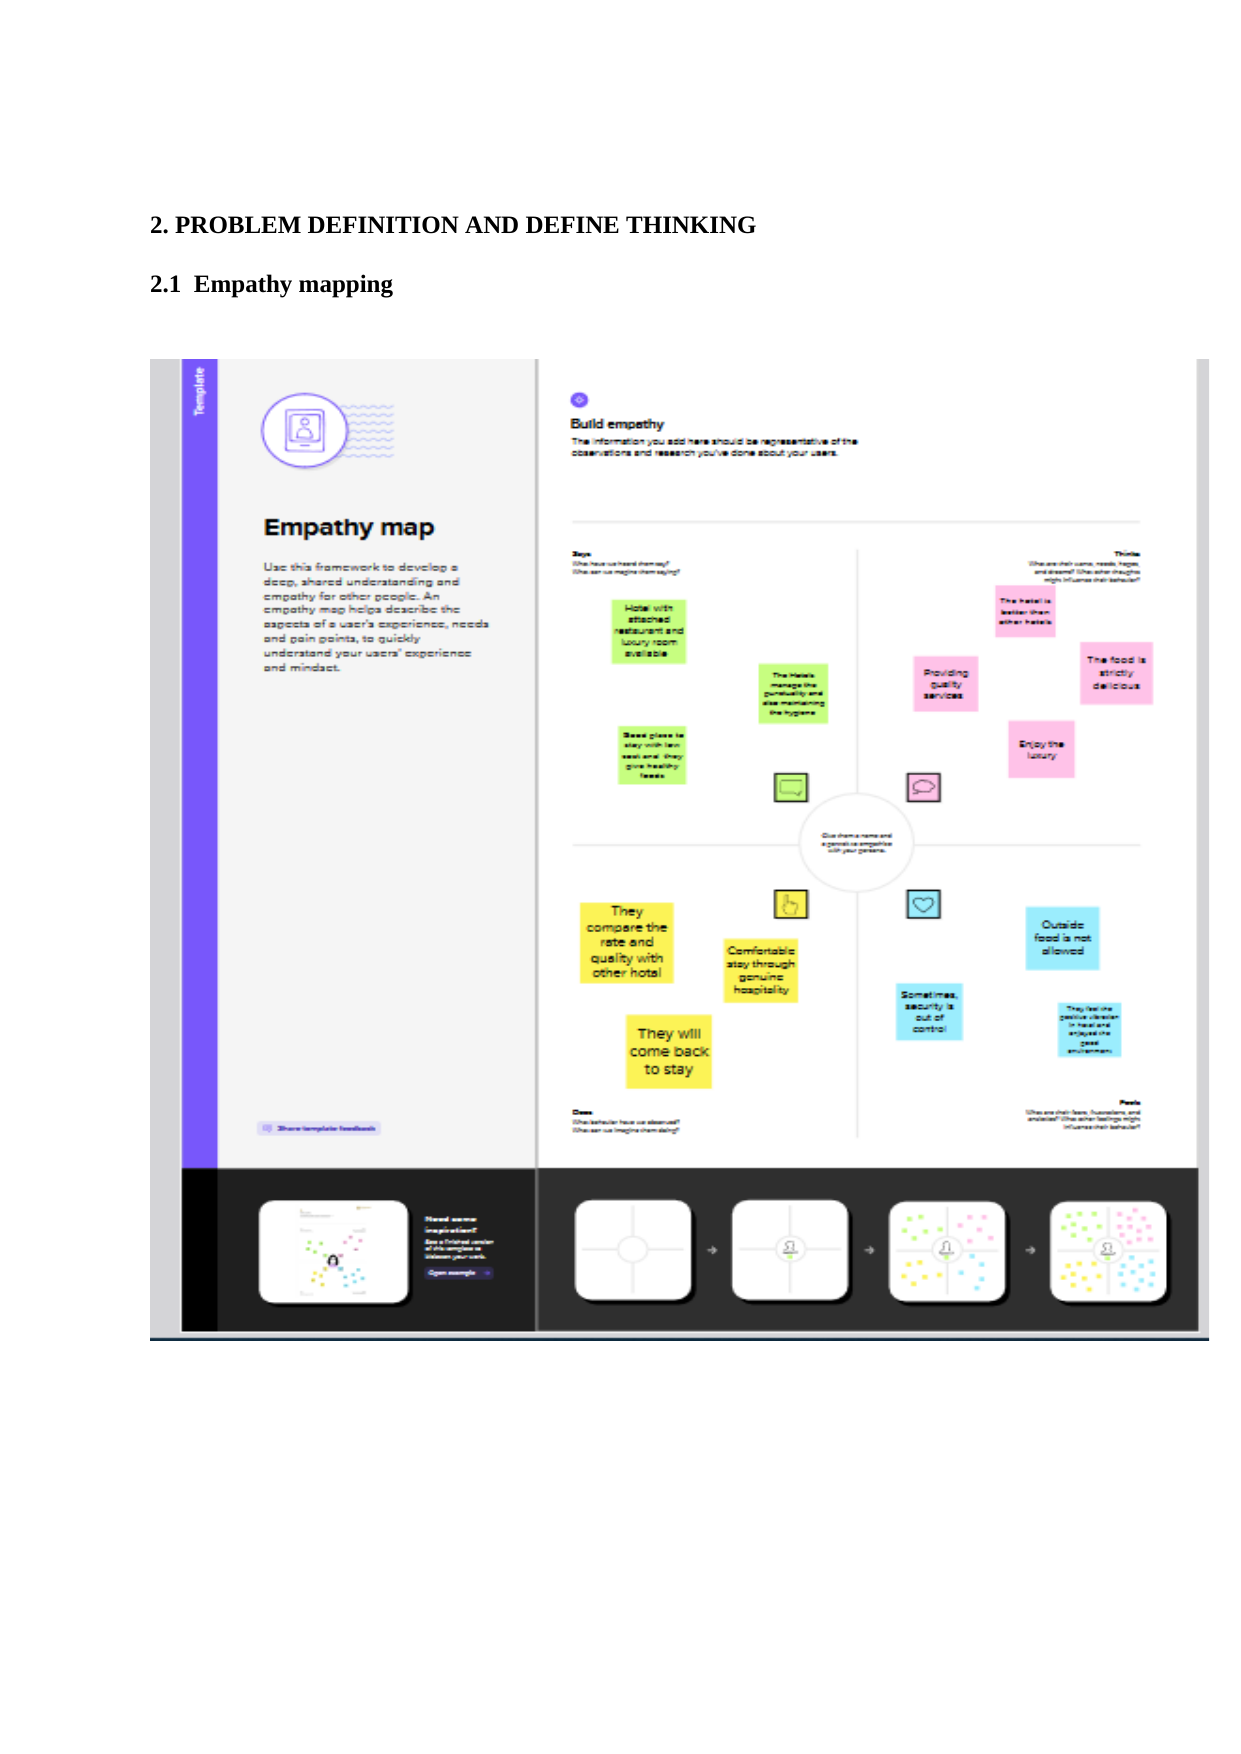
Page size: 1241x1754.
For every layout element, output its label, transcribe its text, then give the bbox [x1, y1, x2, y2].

text 2. PROBLEM DEFINITION AND DEFINE THINKING [150, 210, 1090, 238]
picture [150, 359, 1210, 1341]
text 2.1 Empathy mapping [150, 269, 1090, 298]
